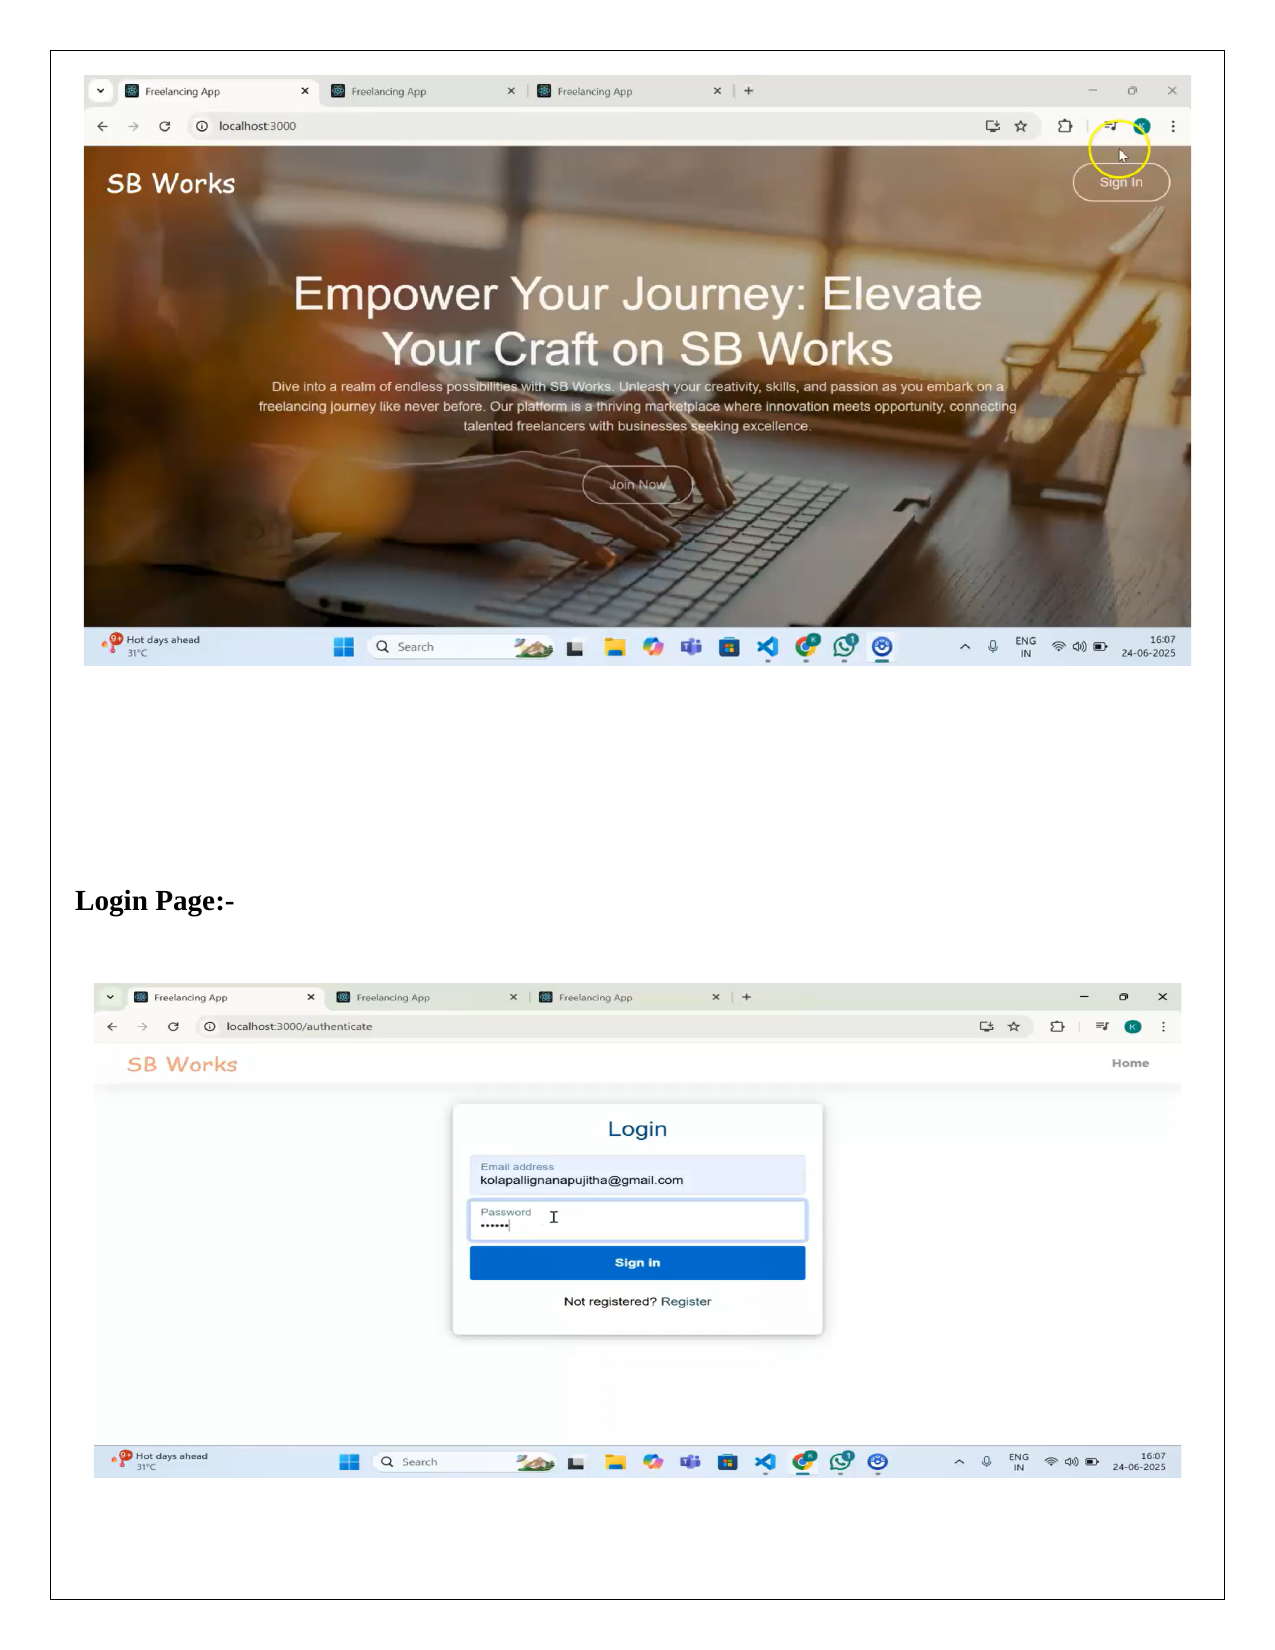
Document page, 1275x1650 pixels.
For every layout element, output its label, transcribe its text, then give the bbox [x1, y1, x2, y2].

text Login Page:- [75, 883, 1200, 917]
picture [93, 983, 1182, 1478]
picture [83, 75, 1192, 666]
